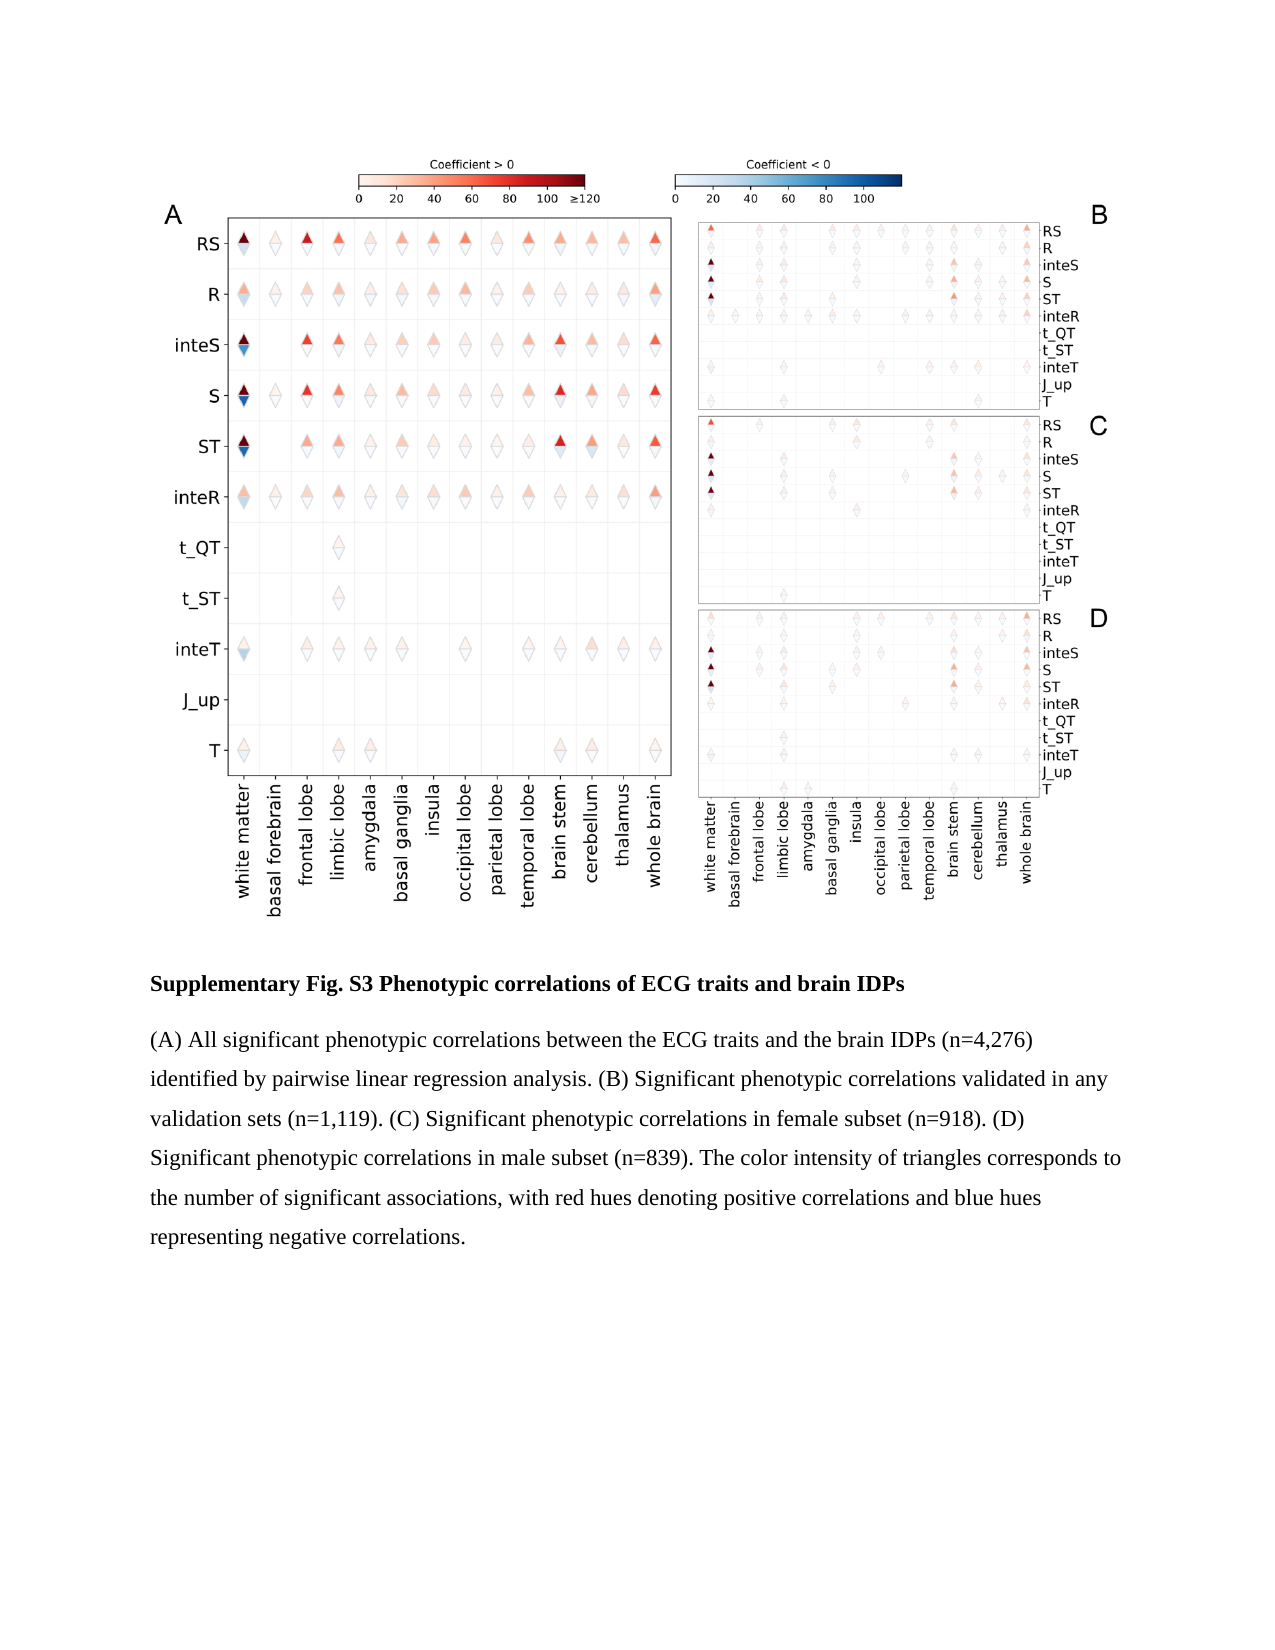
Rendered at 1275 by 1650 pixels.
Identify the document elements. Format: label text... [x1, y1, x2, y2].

picture [150, 150, 1125, 939]
text Supplementary Fig. S3 Phenotypic correlations of ECG traits and brain IDPs [150, 970, 1125, 996]
list All significant phenotypic correlations between the ECG traits and the brain IDPs (n=4,276) identified by pairwise linear regression analysis. (B) Significant phenotypic correlations validated in any validation sets (n=1,119). (C) Significant phenotypic correlations in female subset (n=918). (D) Significant phenotypic correlations in male subset (n=839). The color intensity of triangles corresponds to the number of significant associations, with red hues denoting positive correlations and blue hues representing negative correlations. [150, 1026, 1125, 1249]
